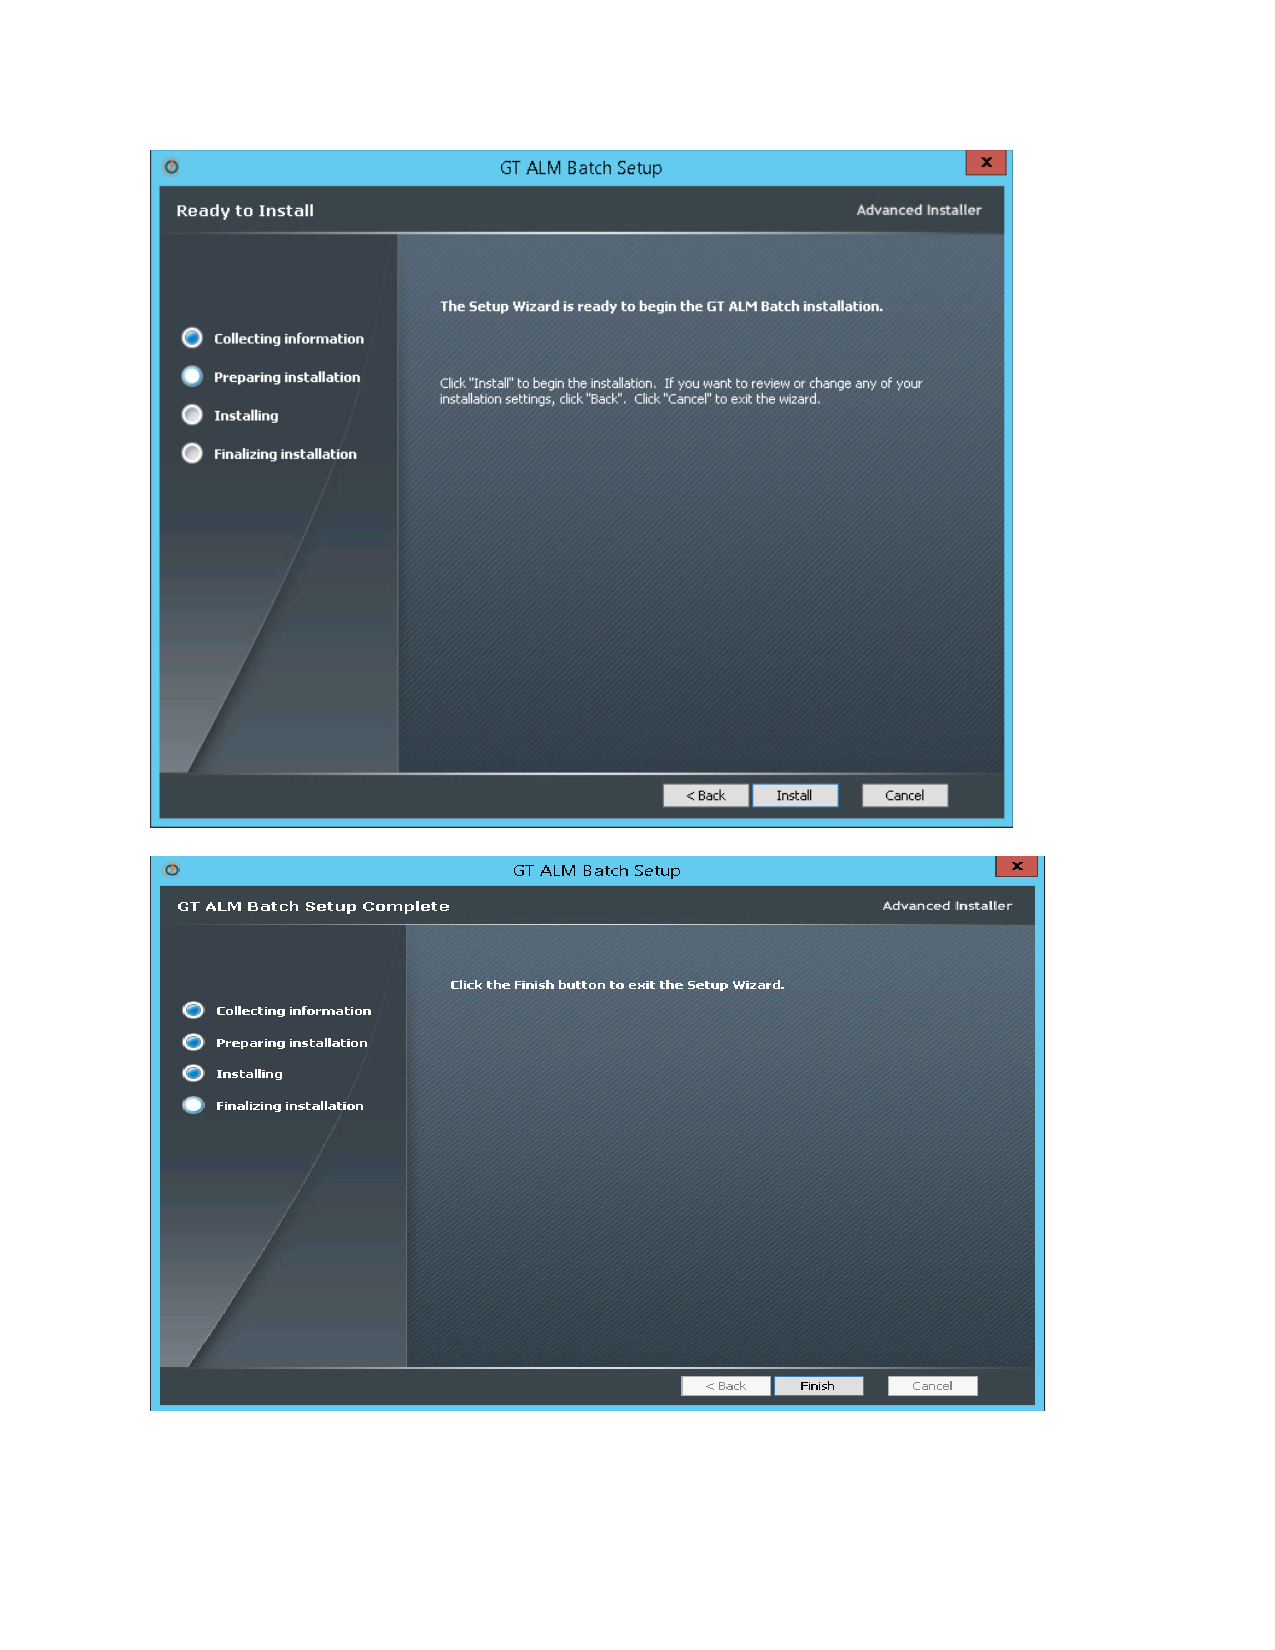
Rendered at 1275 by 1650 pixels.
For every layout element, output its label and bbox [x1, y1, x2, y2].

picture [150, 150, 1013, 828]
picture [150, 856, 1046, 1411]
